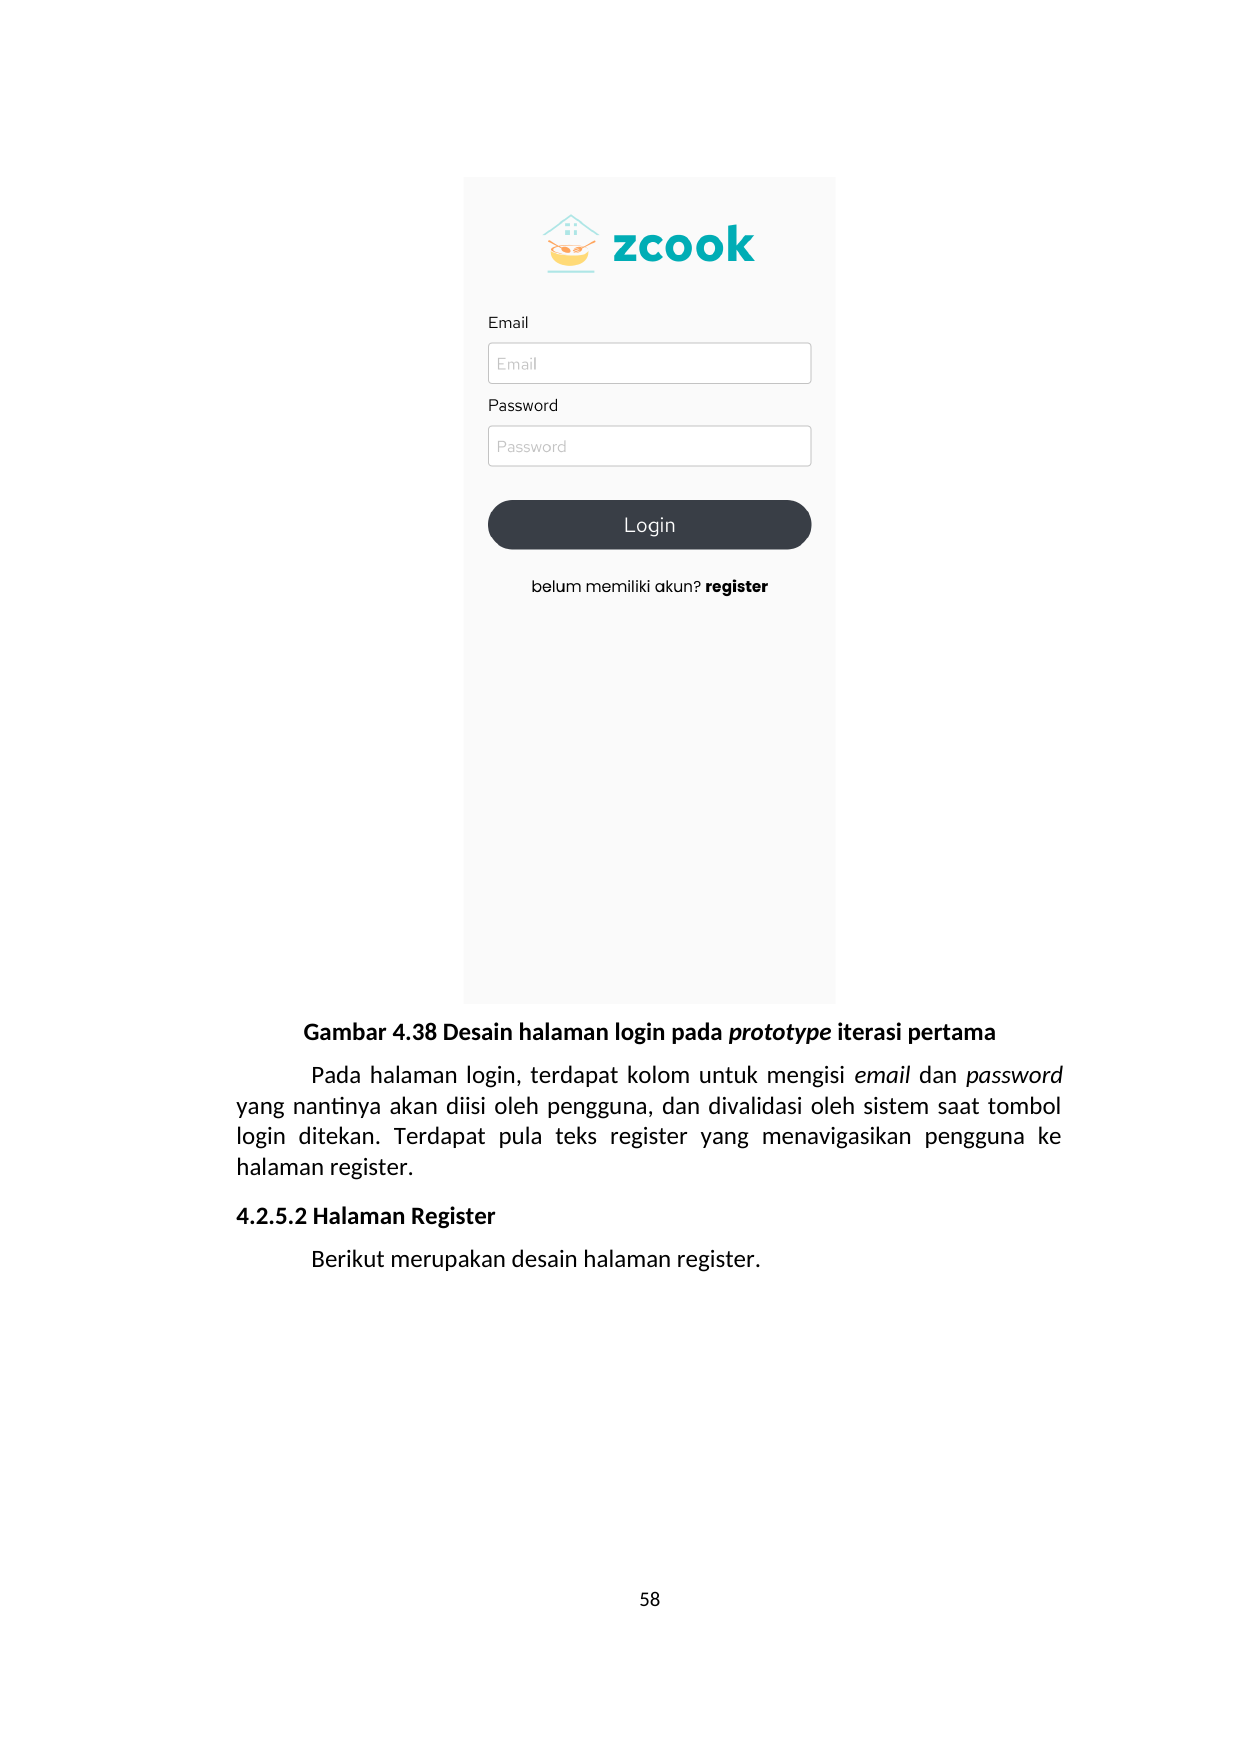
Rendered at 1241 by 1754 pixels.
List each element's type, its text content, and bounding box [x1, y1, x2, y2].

text Berikut merupakan desain halaman register. [236, 1243, 1063, 1274]
subtitle Halaman Register [236, 1200, 1063, 1231]
text Pada halaman login, terdapat kolom untuk mengisi email dan password yang nantinya akan diisi oleh pengguna, dan divalidasi oleh sistem saat tombol login ditekan. Terdapat pula teks register yang menavigasikan pengguna ke halaman register. [236, 1059, 1063, 1182]
picture [463, 177, 836, 1004]
